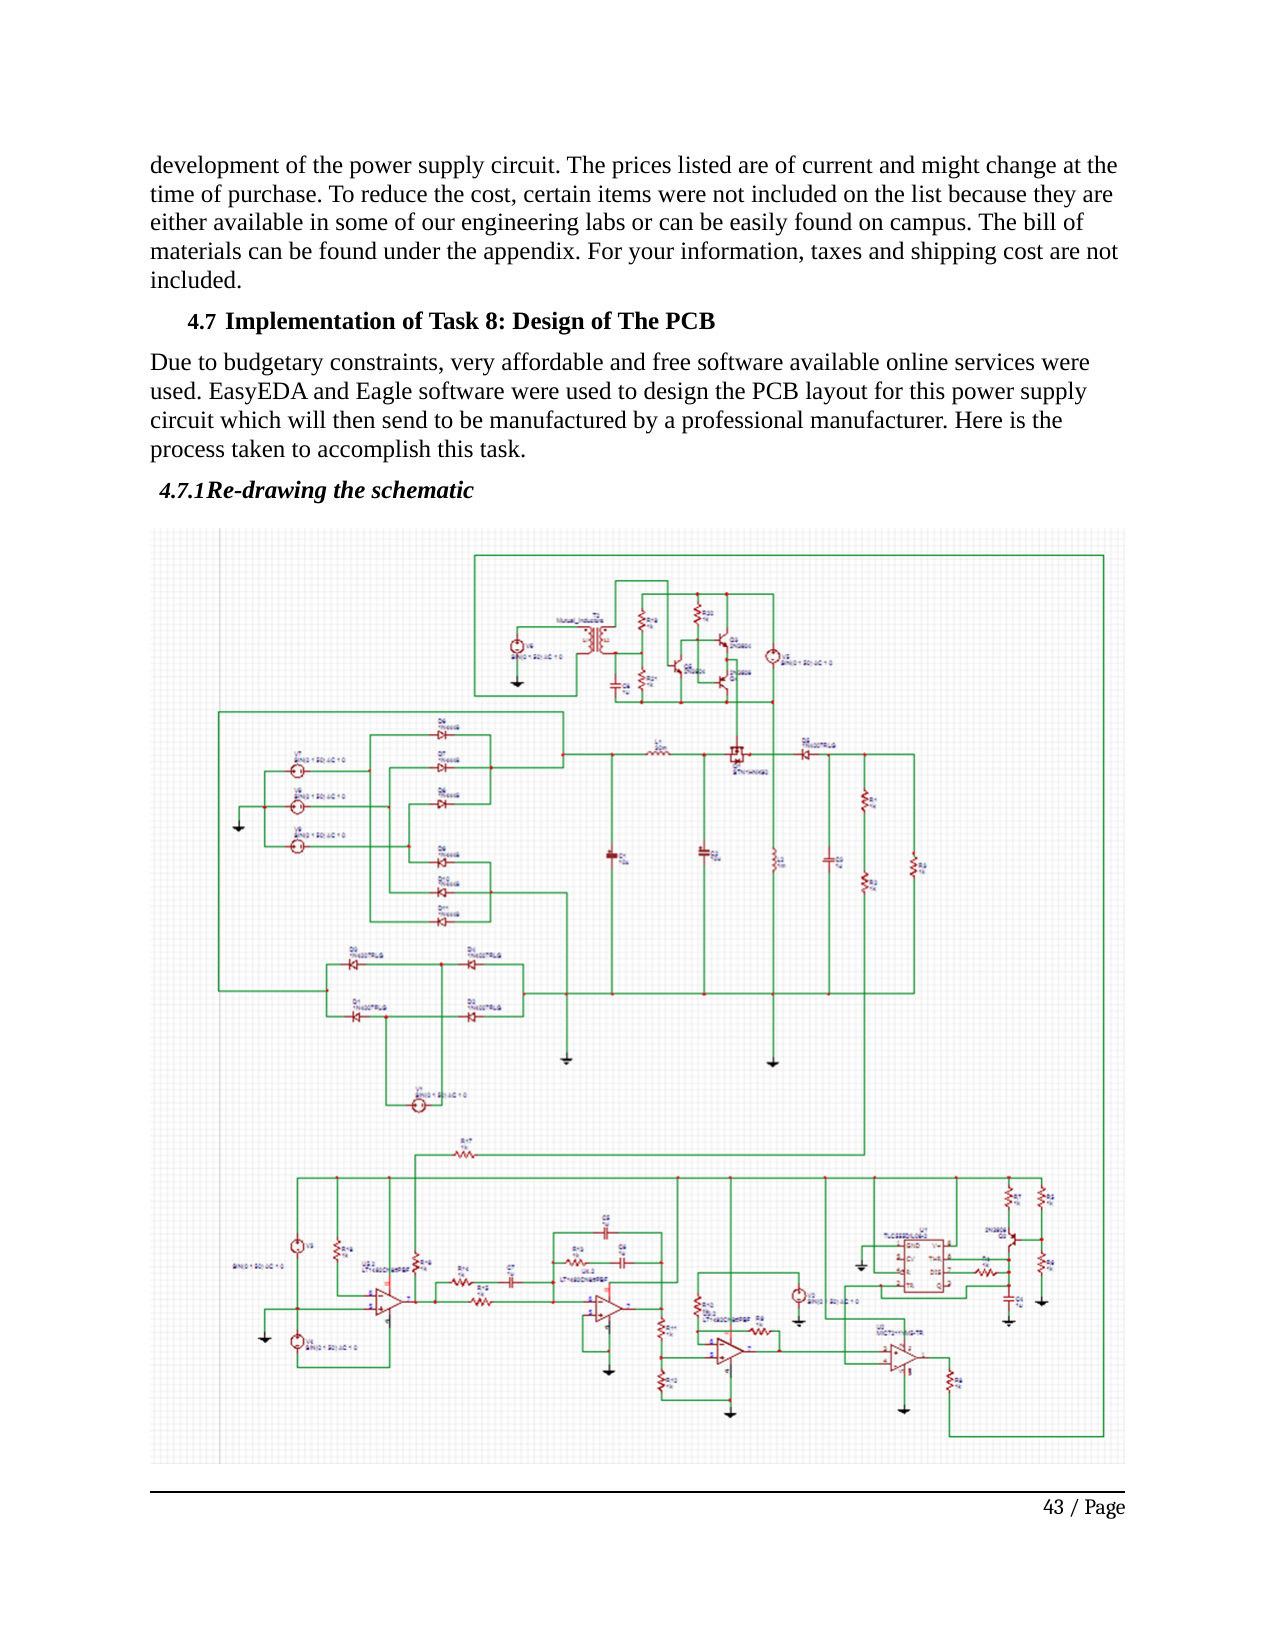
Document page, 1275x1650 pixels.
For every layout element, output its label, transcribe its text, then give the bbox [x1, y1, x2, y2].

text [150, 150, 1125, 294]
text Due to budgetary constraints, very affordable and free software available online services were used. EasyEDA and Eagle software were used to design the PCB layout for this power supply circuit which will then send to be manufactured by a professional manufacturer. Here is the process taken to accomplish this task. [150, 347, 1125, 462]
subtitle Re-drawing the schematic [159, 475, 1125, 504]
subtitle Implementation of Task 8: Design of The PCB [187, 306, 1125, 335]
picture [150, 528, 1125, 1464]
